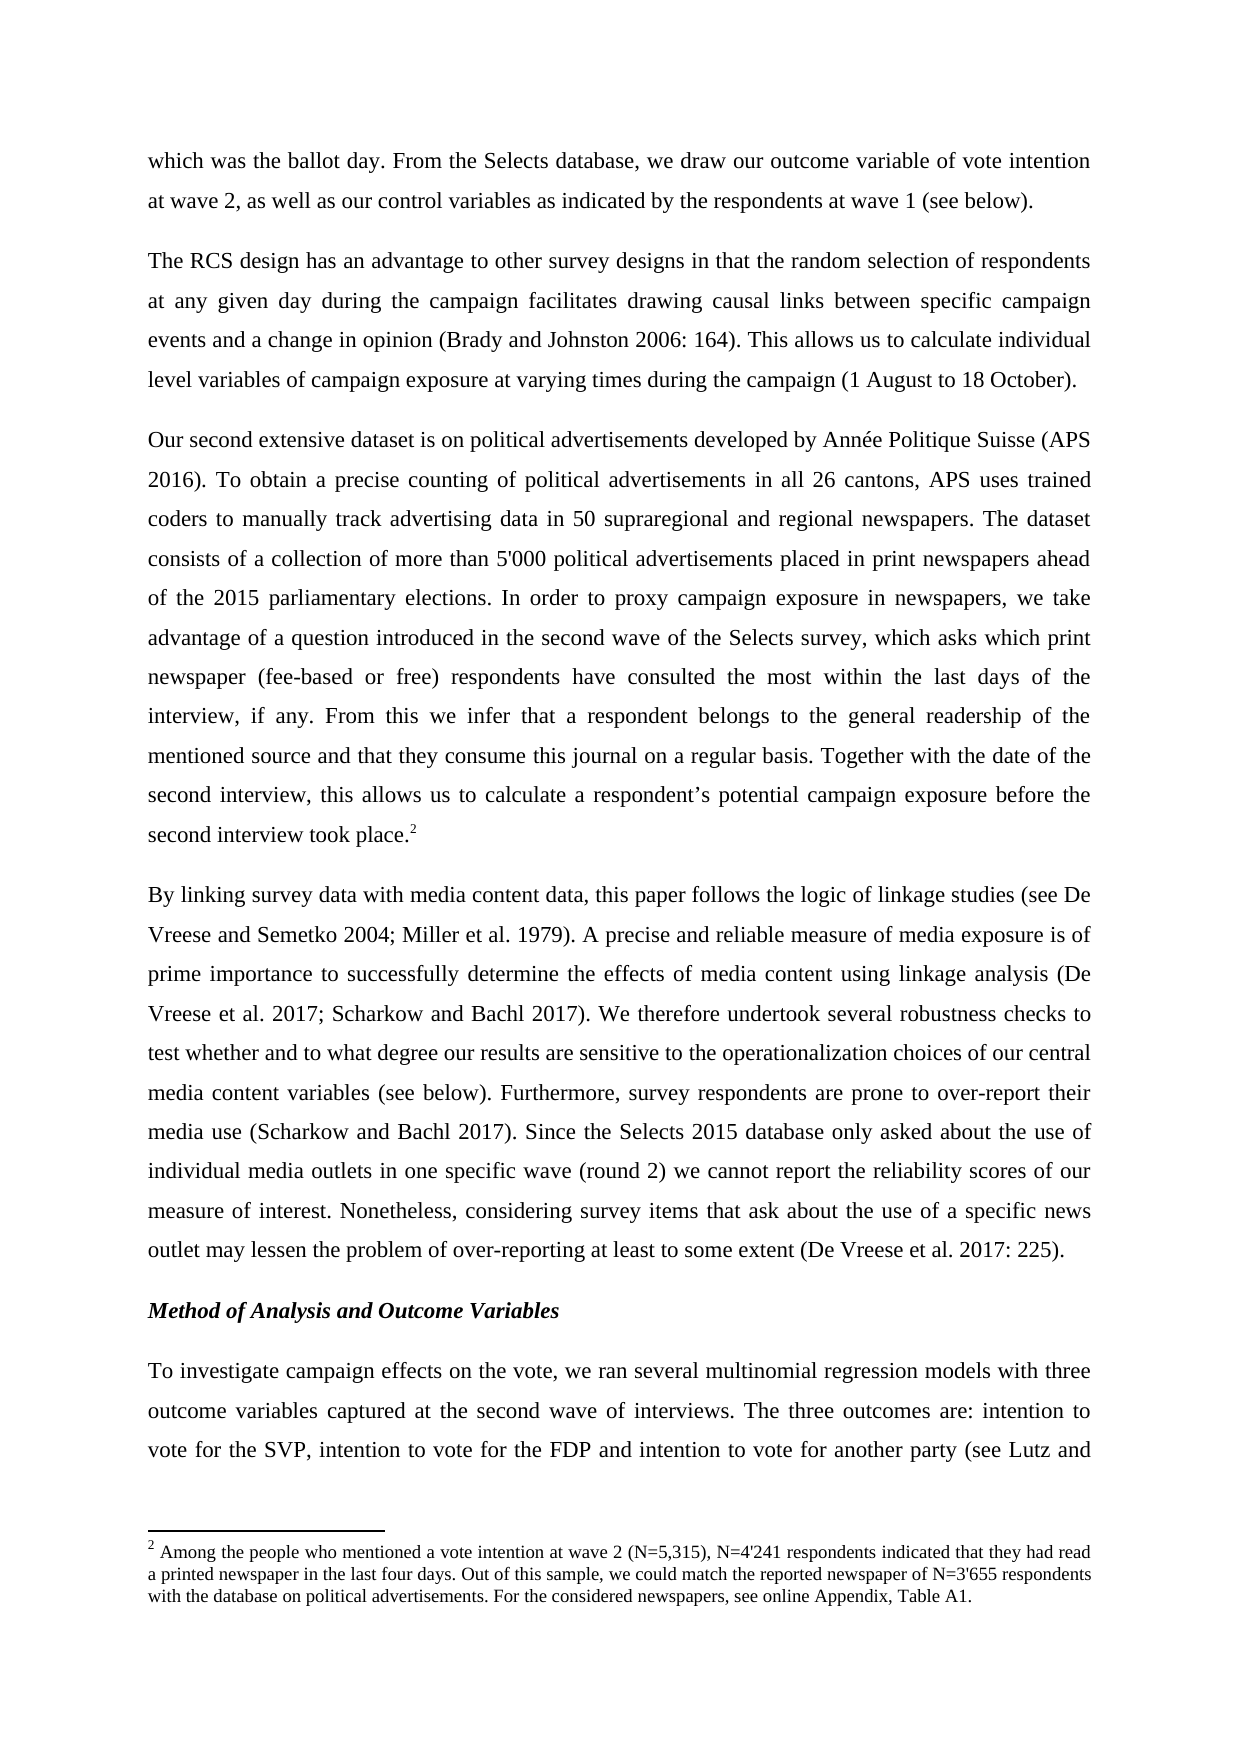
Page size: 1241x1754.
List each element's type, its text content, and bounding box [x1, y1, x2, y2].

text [148, 1357, 1093, 1462]
text Our second extensive dataset is on political advertisements developed by Année Politique Suisse (APS 2016). To obtain a precise counting of political advertisements in all 26 cantons, APS uses trained coders to manually track advertising data in 50 supraregional and regional newspapers. The dataset consists of a collection of more than 5'000 political advertisements placed in print newspapers ahead of the 2015 parliamentary elections. In order to proxy campaign exposure in newspapers, we take advantage of a question introduced in the second wave of the Selects survey, which asks which print newspaper (fee-based or free) respondents have consulted the most within the last days of the interview, if any. From this we infer that a respondent belongs to the general readership of the mentioned source and that they consume this journal on a regular basis. Together with the date of the second interview, this allows us to calculate a respondent’s potential campaign exposure before the second interview took place. [148, 426, 1093, 847]
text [148, 148, 1093, 213]
subtitle Method of Analysis and Outcome Variables [148, 1297, 1093, 1323]
text The RCS design has an advantage to other survey designs in that the random selection of respondents at any given day during the campaign facilitates drawing causal links between specific campaign events and a change in opinion (Brady and Johnston 2006: 164). This allows us to calculate individual level variables of campaign exposure at varying times during the campaign (1 August to 18 October). [148, 247, 1093, 392]
text By linking survey data with media content data, this paper follows the logic of linkage studies (see De Vreese and Semetko 2004; Miller et al. 1979). A precise and reliable measure of media exposure is of prime importance to successfully determine the effects of media content using linkage analysis (De Vreese et al. 2017; Scharkow and Bachl 2017). We therefore undertook several robustness checks to test whether and to what degree our results are sensitive to the operationalization choices of our central media content variables (see below). Furthermore, survey respondents are prone to over-report their media use (Scharkow and Bachl 2017). Since the Selects 2015 database only asked about the use of individual media outlets in one specific wave (round 2) we cannot report the reliability scores of our measure of interest. Nonetheless, considering survey items that ask about the use of a specific news outlet may lessen the problem of over-reporting at least to some extent (De Vreese et al. 2017: 225). [148, 881, 1093, 1263]
